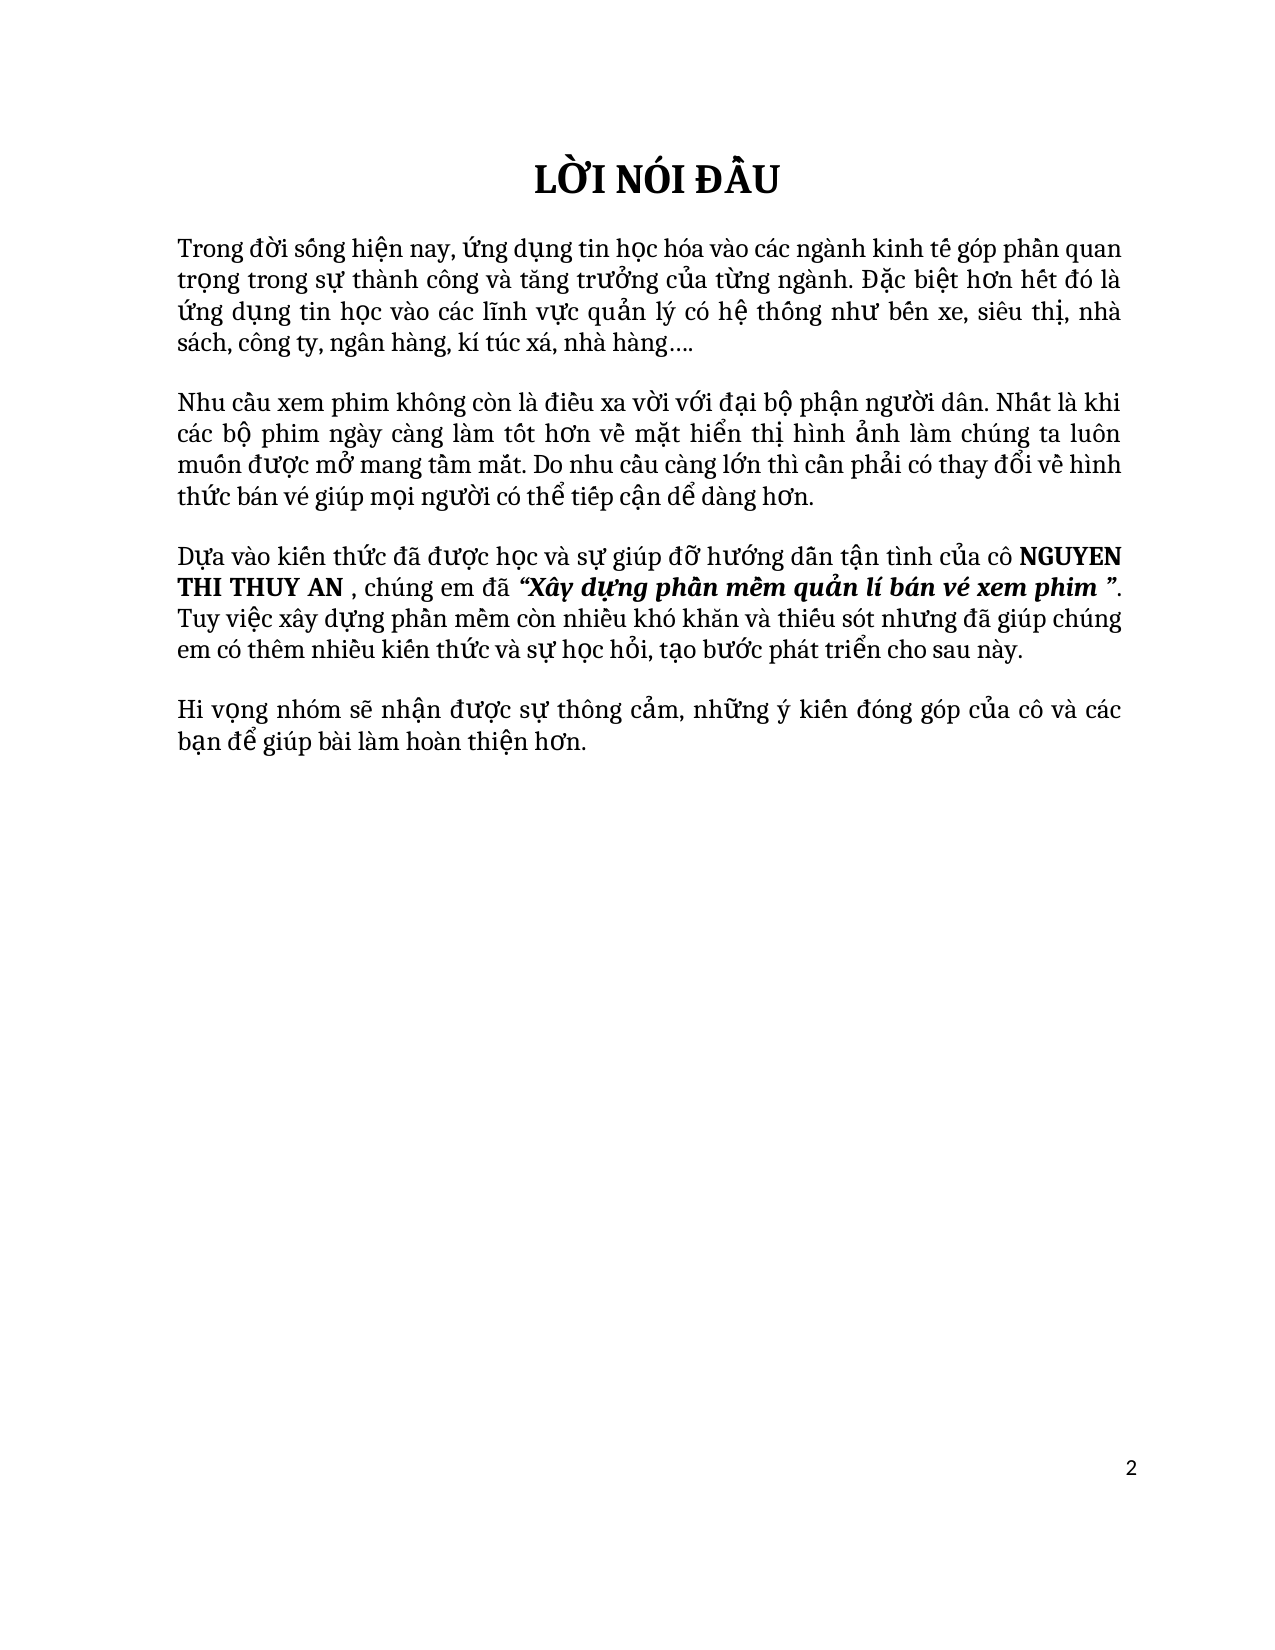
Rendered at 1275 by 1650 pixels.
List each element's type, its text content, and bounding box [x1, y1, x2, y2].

text Dựa vào kiến thức đã được học và sự giúp đỡ hướng dẫn tận tình của cô NGUYEN THI THUY AN , chúng em đã “Xây dựng phần mềm quản lí bán vé xem phim ”. Tuy việc xây dựng phần mềm còn nhiều khó khăn và thiếu sót nhưng đã giúp chúng em có thêm nhiều kiến thức và sự học hỏi, tạo bước phát triển cho sau này. [177, 541, 1122, 665]
text Trong đời sống hiện nay, ứng dụng tin học hóa vào các ngành kinh tế góp phần quan trọng trong sự thành công và tăng trưởng của từng ngành. Đặc biệt hơn hết đó là ứng dụng tin học vào các lĩnh vực quản lý có hệ thống như bến xe, siêu thị, nhà sách, công ty, ngân hàng, kí túc xá, nhà hàng…. [177, 233, 1122, 358]
text Hi vọng nhóm sẽ nhận được sự thông cảm, những ý kiến đóng góp của cô và các bạn để giúp bài làm hoàn thiện hơn. [177, 694, 1122, 757]
text LỜI NÓI ĐẦU [177, 156, 1137, 204]
text Nhu cầu xem phim không còn là điều xa vời với đại bộ phận người dân. Nhất là khi các bộ phim ngày càng làm tốt hơn về mặt hiển thị hình ảnh làm chúng ta luôn muốn được mở mang tầm mắt. Do nhu cầu càng lớn thì cần phải có thay đổi về hình thức bán vé giúp mọi người có thể tiếp cận dể dàng hơn. [177, 387, 1122, 512]
